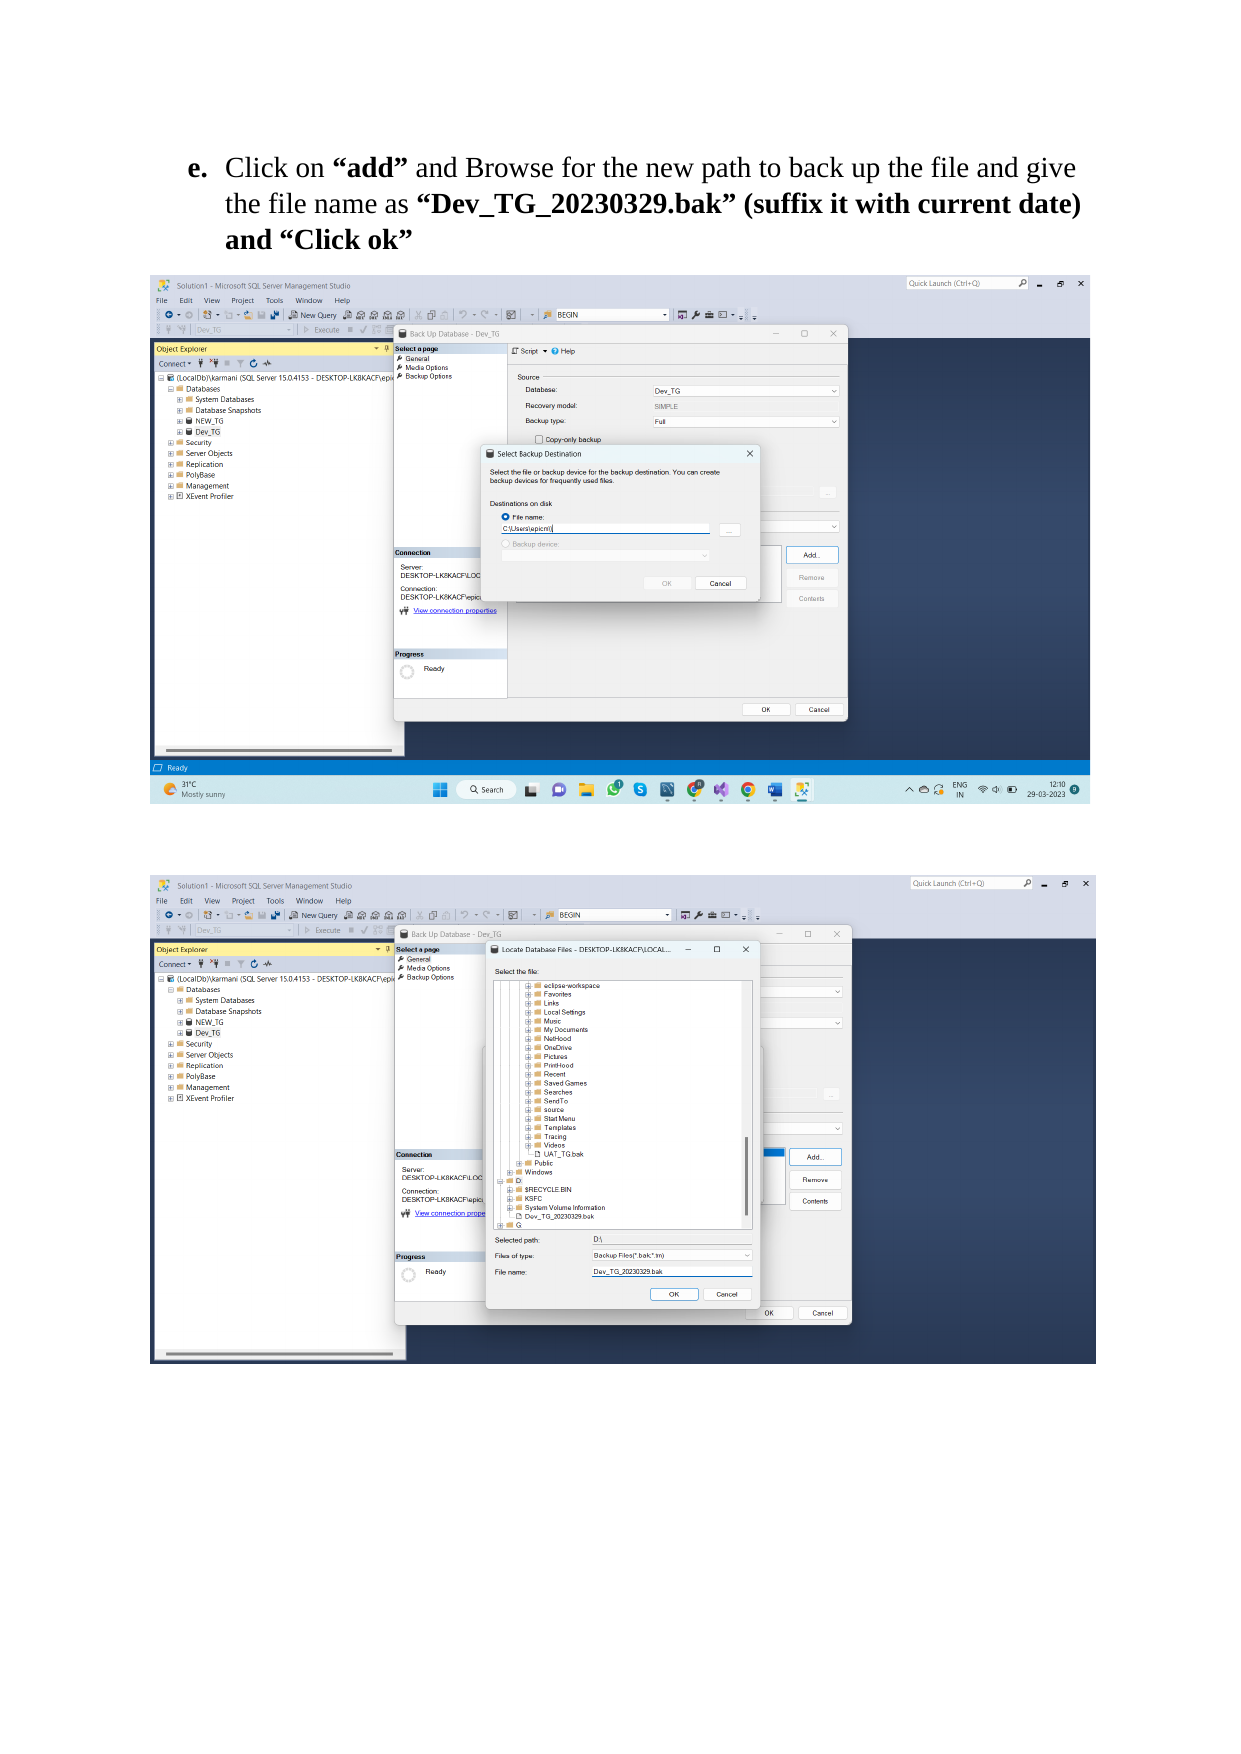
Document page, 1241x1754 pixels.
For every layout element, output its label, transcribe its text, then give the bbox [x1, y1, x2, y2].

list Click on “add” and Browse for the new path to back up the file and give the file name as “Dev_TG_20230329.bak” (suffix it with current date) and “Click ok” [187, 150, 1090, 256]
picture [150, 875, 1096, 1364]
picture [150, 275, 1091, 804]
